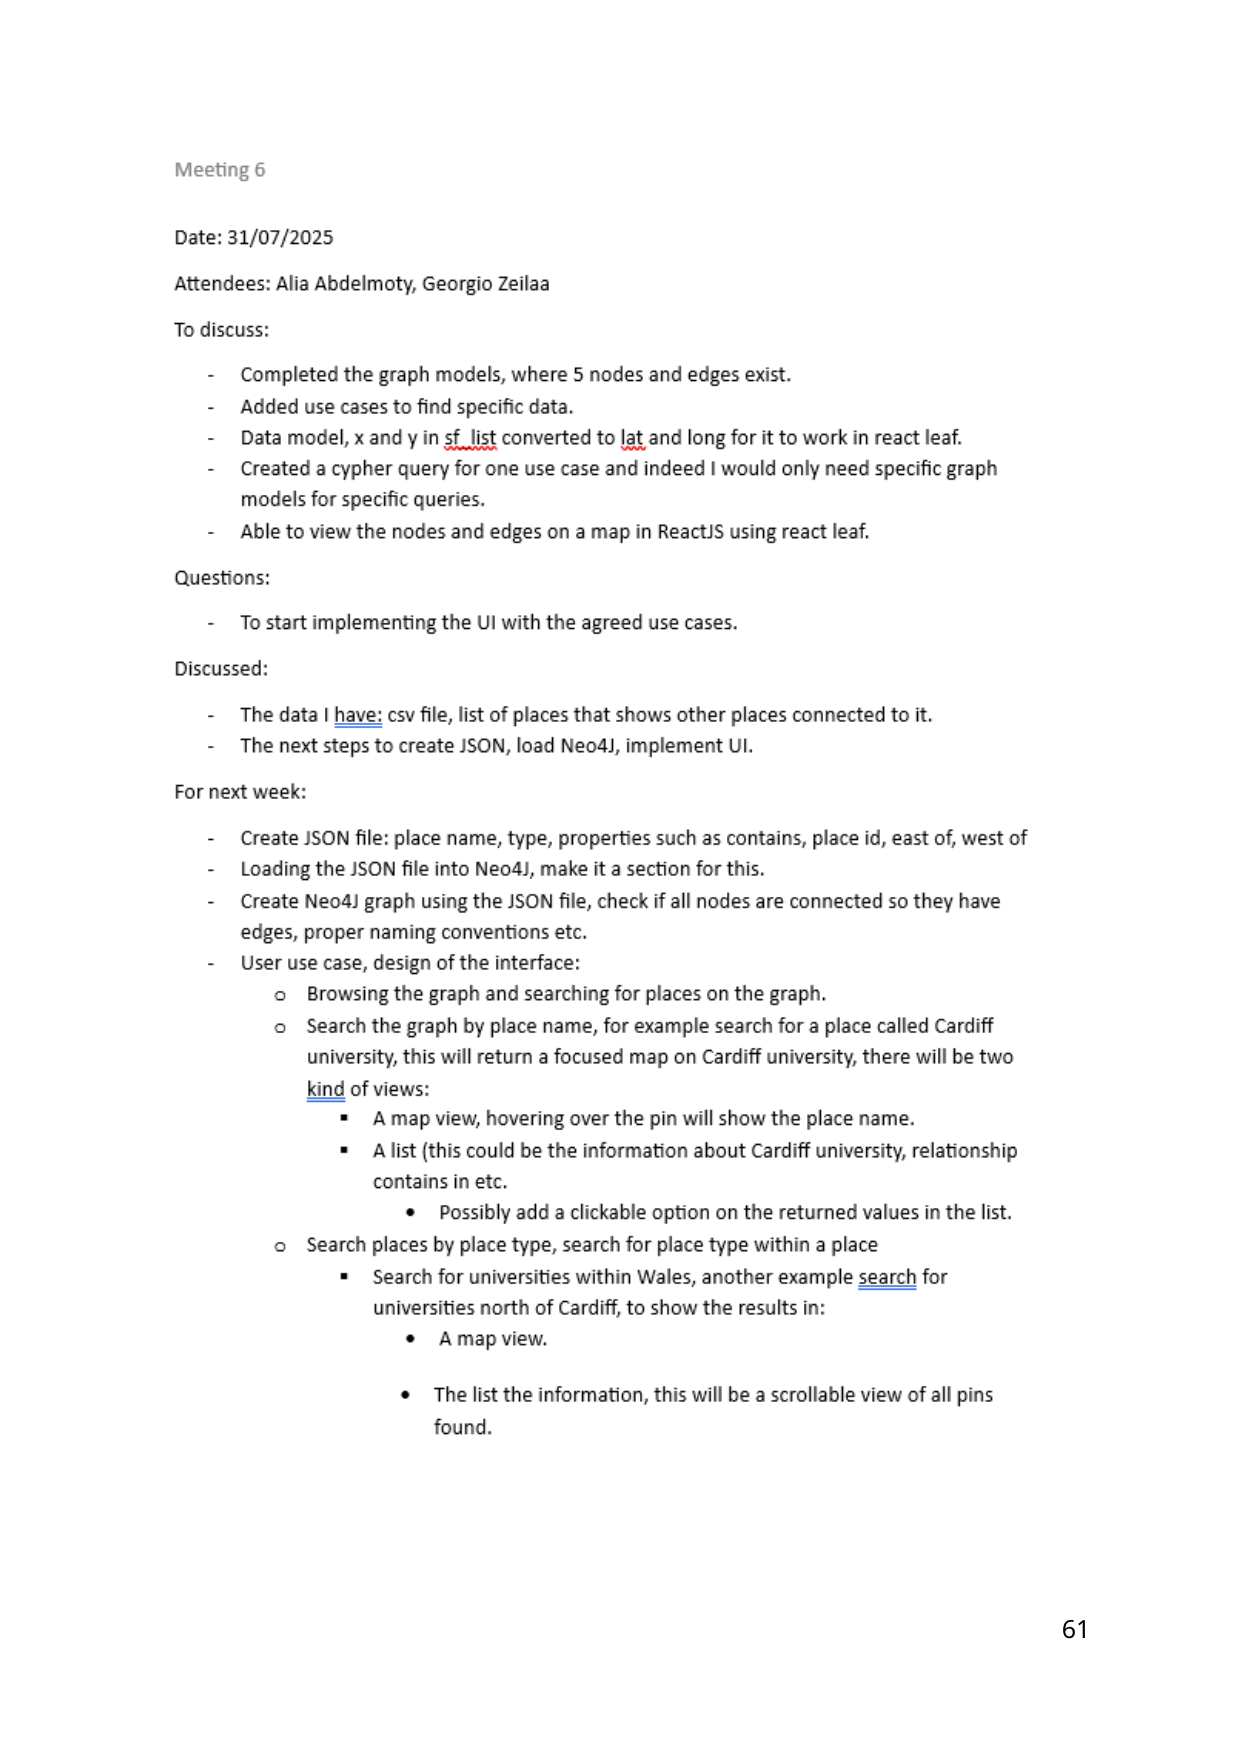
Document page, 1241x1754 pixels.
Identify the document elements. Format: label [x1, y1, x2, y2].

picture [150, 150, 1091, 1464]
